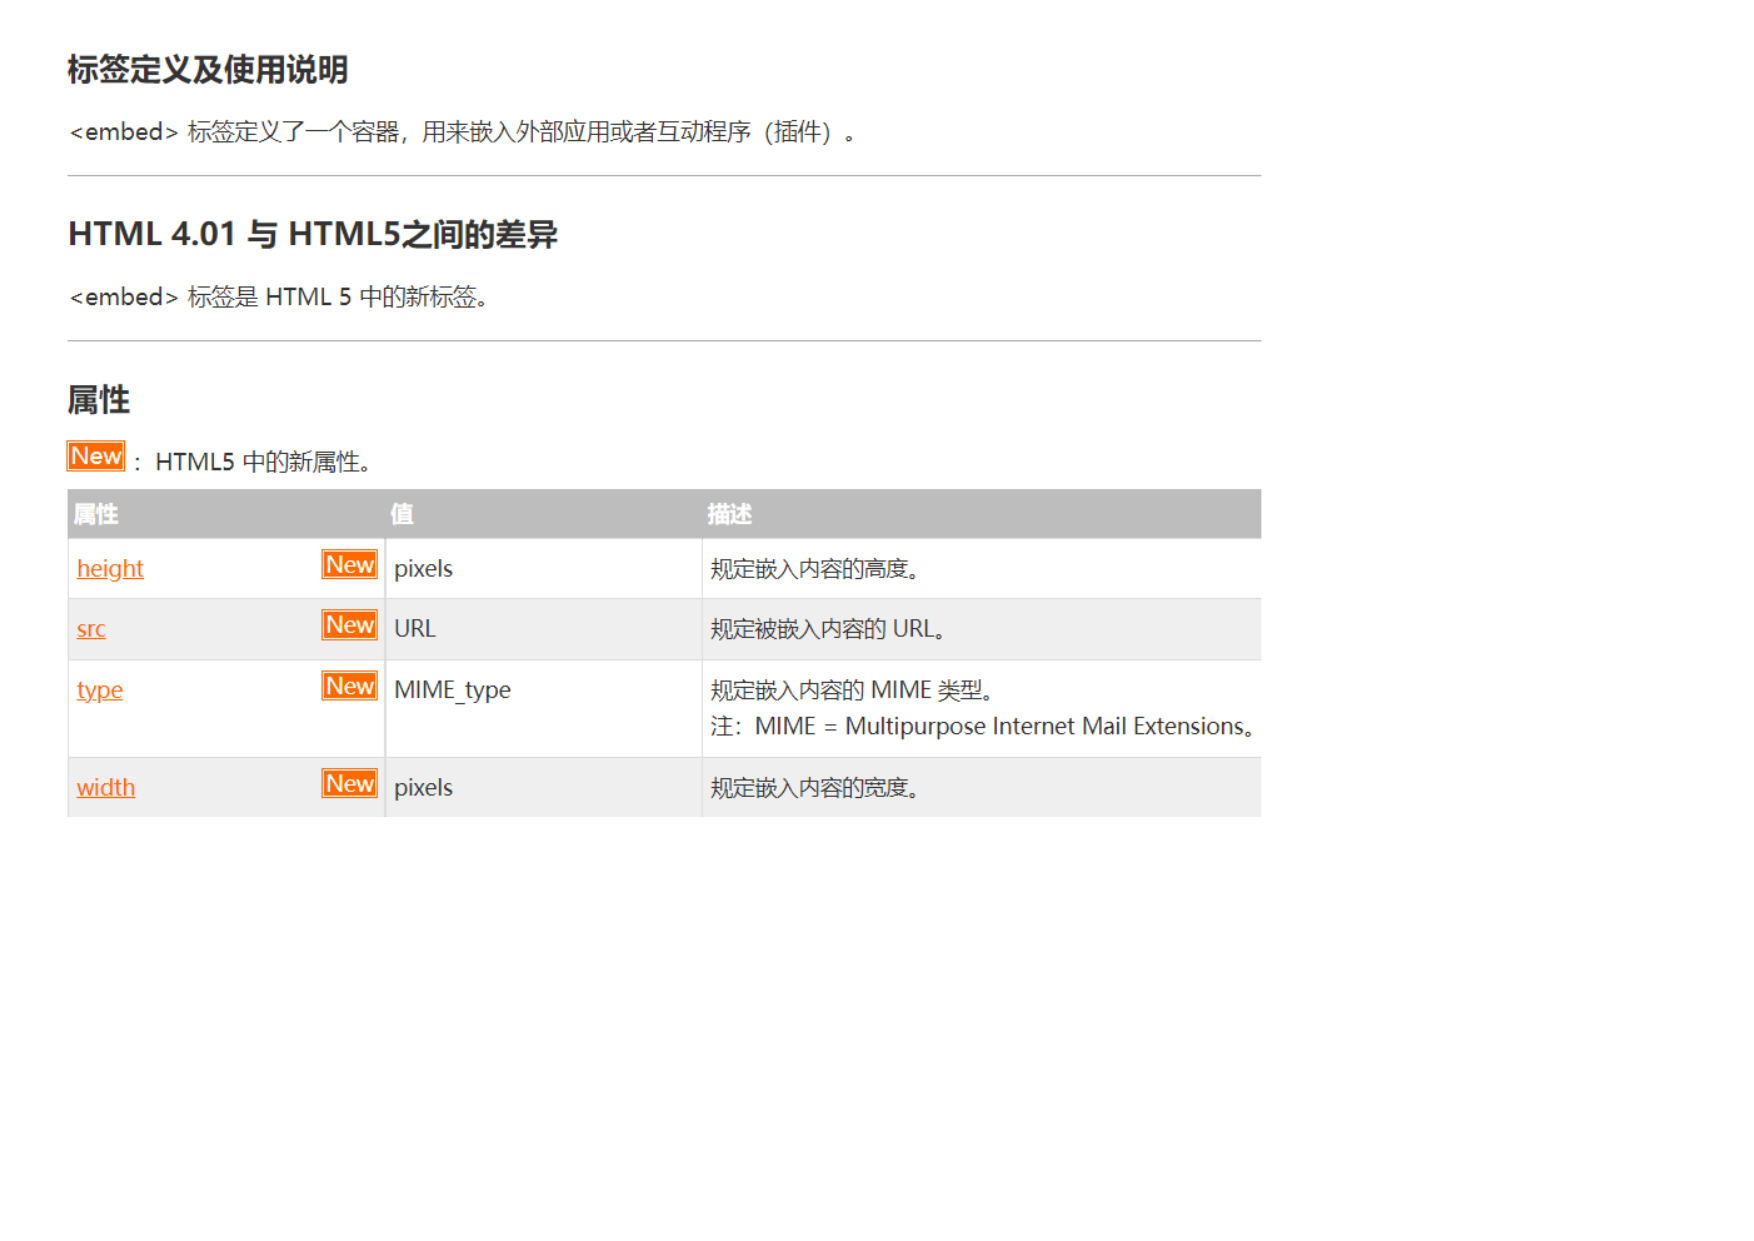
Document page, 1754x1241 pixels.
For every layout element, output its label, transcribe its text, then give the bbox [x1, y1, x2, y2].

picture [44, 35, 1262, 817]
